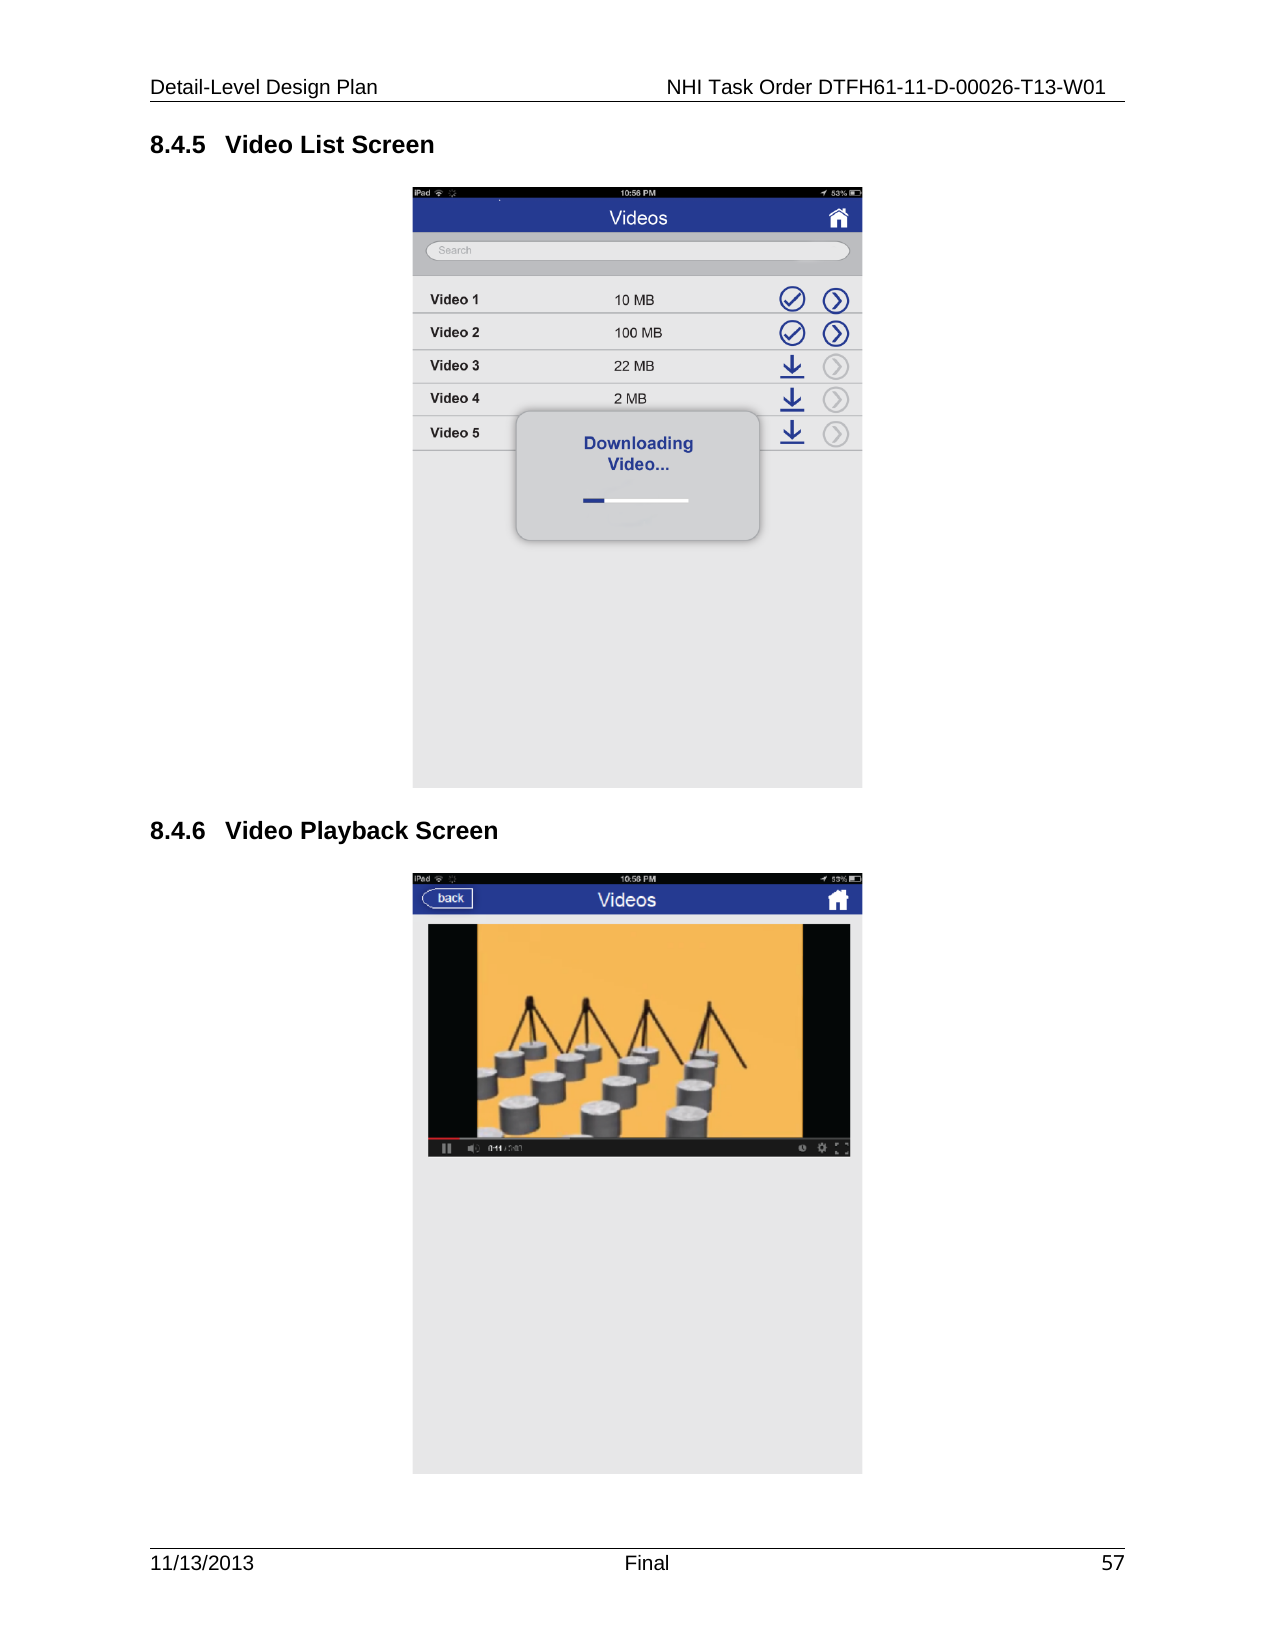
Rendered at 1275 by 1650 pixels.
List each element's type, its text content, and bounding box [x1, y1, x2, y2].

subtitle Video List Screen [150, 131, 1125, 159]
subtitle Video Playback Screen [150, 816, 1125, 845]
picture [412, 187, 863, 788]
